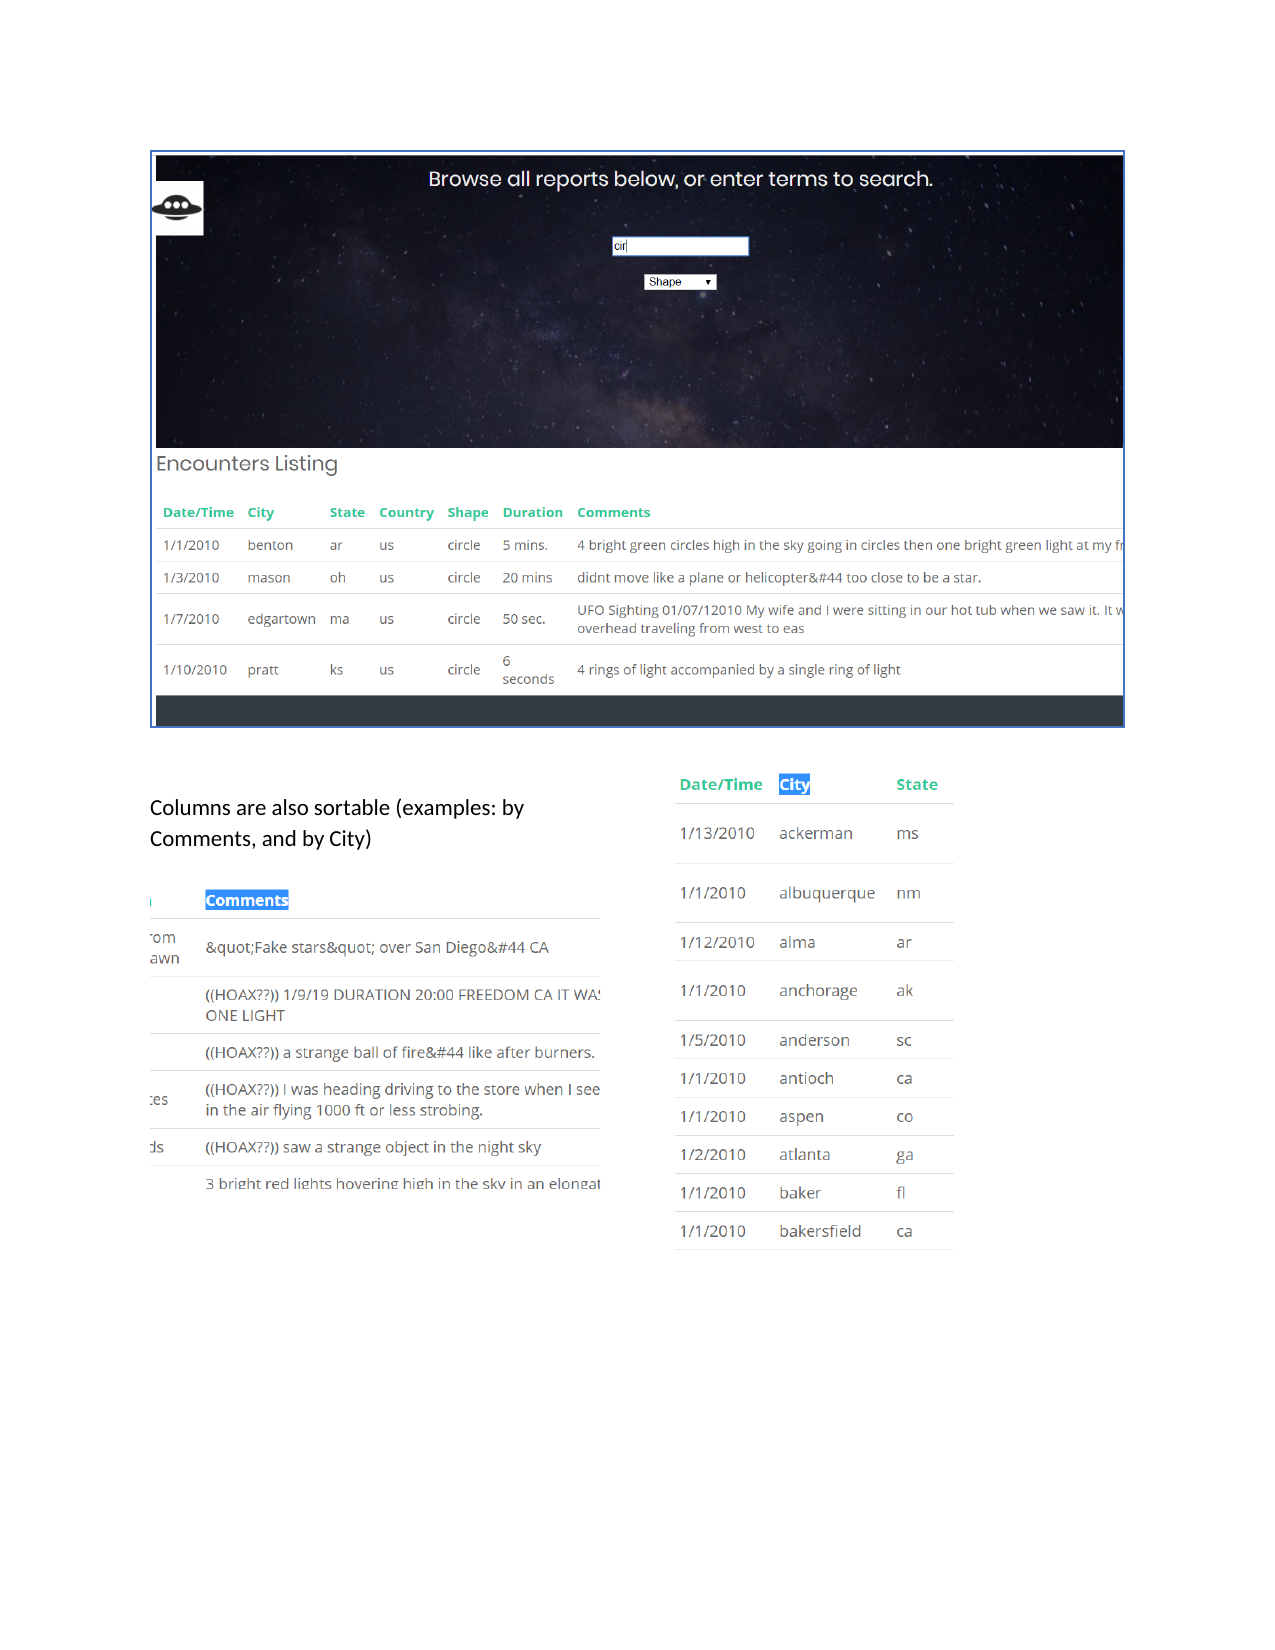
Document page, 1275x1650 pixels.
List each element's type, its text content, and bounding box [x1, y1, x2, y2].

picture [675, 746, 954, 1261]
picture [152, 152, 1123, 726]
text Columns are also sortable (examples: by Comments, and by City) [150, 793, 600, 852]
picture [150, 870, 600, 1189]
